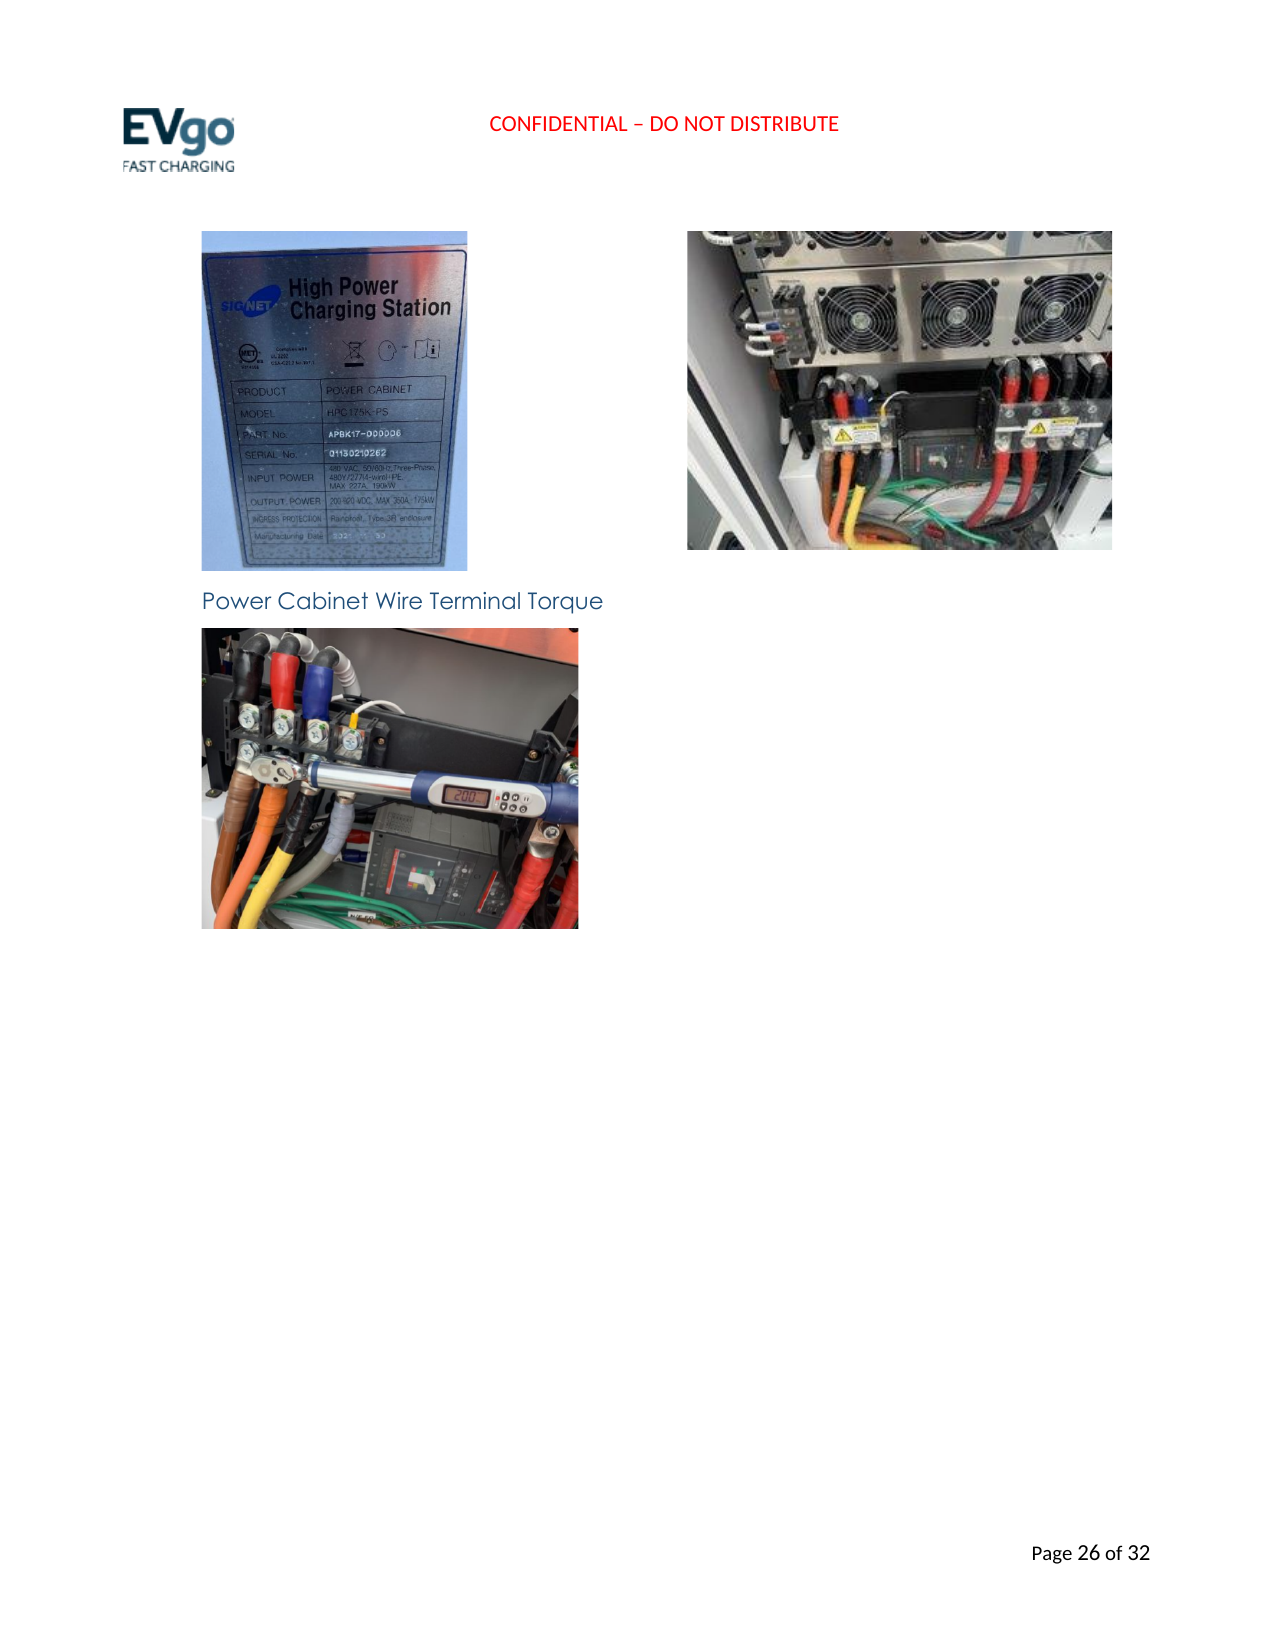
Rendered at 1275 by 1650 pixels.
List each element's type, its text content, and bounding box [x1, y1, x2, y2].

picture [201, 628, 579, 929]
table_cell [676, 225, 1161, 577]
table_cell [190, 225, 676, 577]
table_cell Power Cabinet Wire Terminal Torque [190, 577, 1161, 622]
picture [201, 231, 468, 571]
picture [123, 108, 235, 172]
picture [687, 231, 1113, 550]
table_cell [190, 622, 1161, 940]
